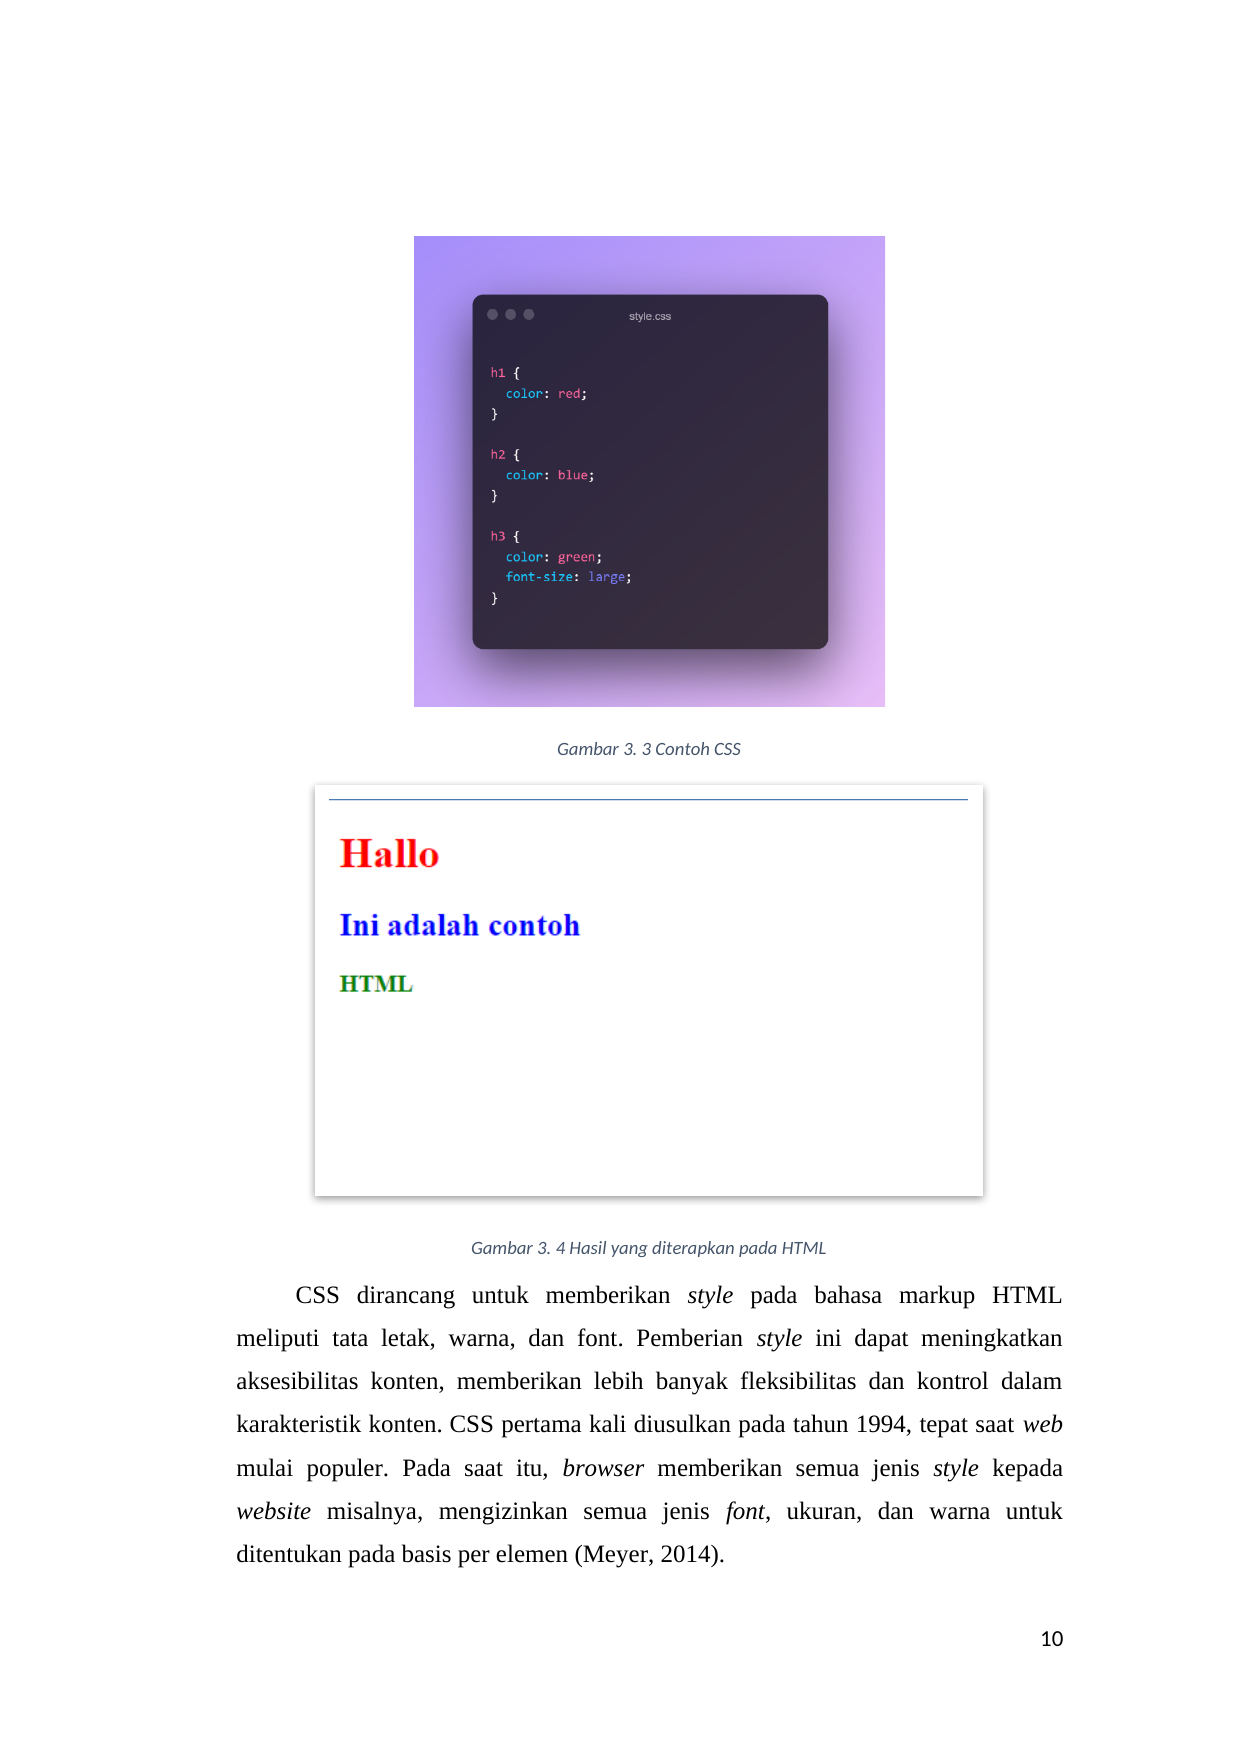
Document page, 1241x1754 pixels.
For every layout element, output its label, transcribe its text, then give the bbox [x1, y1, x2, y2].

text Gambar 3. 4 Hasil yang diterapkan pada HTML [236, 1236, 1063, 1259]
text CSS dirancang untuk memberikan style pada bahasa markup HTML meliputi tata letak, warna, dan font. Pemberian style ini dapat meningkatkan aksesibilitas konten, memberikan lebih banyak fleksibilitas dan kontrol dalam karakteristik konten. CSS pertama kali diusulkan pada tahun 1994, tepat saat web mulai populer. Pada saat itu, browser memberikan semua jenis style kepada website misalnya, mengizinkan semua jenis font, ukuran, dan warna untuk ditentukan pada basis per elemen (Meyer, 2014). [236, 1280, 1063, 1568]
picture [414, 236, 886, 707]
text Gambar 3. 3 Contoh CSS [236, 737, 1063, 760]
picture [329, 799, 968, 1182]
